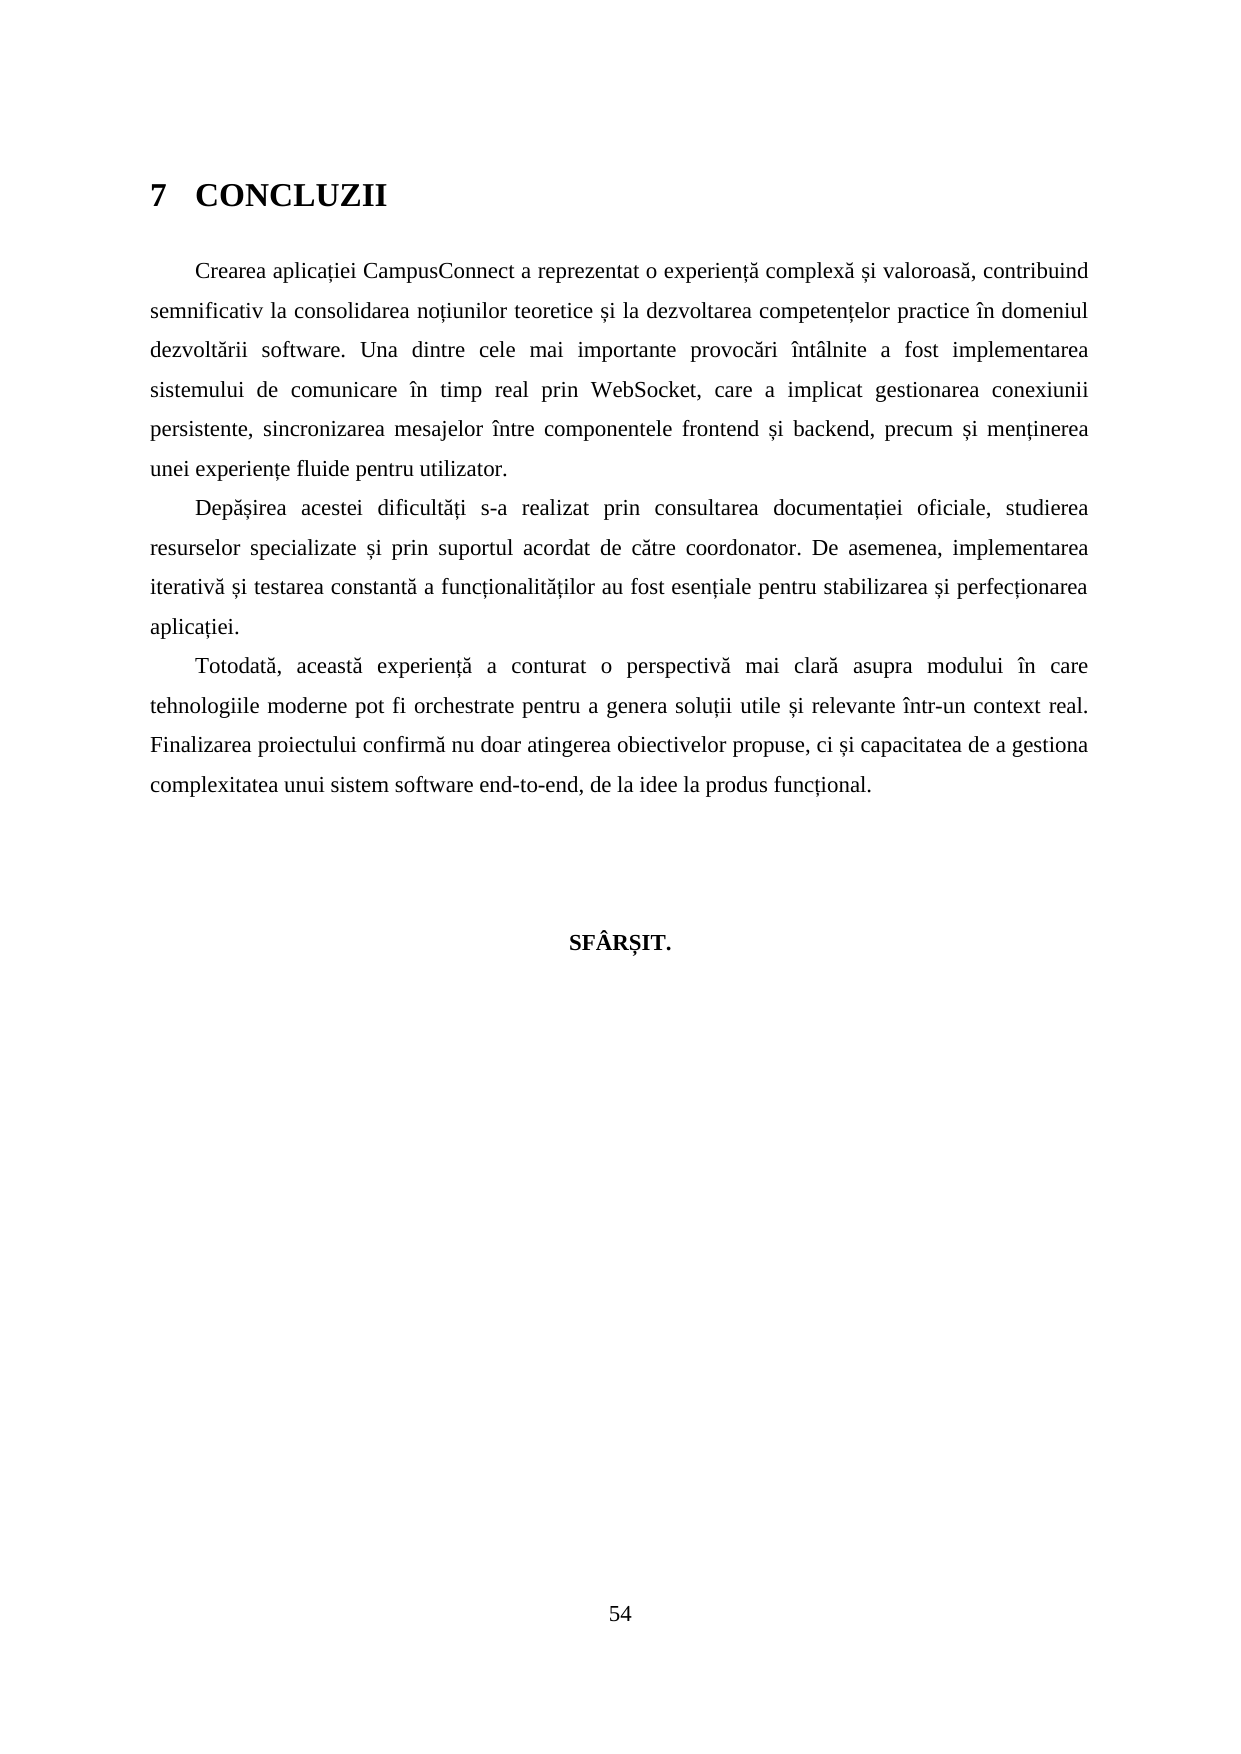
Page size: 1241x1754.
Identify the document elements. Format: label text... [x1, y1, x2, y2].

subtitle Concluzii [150, 175, 1090, 213]
text SFÂRȘIT. [150, 929, 1090, 955]
text Crearea aplicației CampusConnect a reprezentat o experiență complexă și valoroasă, contribuind semnificativ la consolidarea noțiunilor teoretice și la dezvoltarea competențelor practice în domeniul dezvoltării software. Una dintre cele mai importante provocări întâlnite a fost implementarea sistemului de comunicare în timp real prin WebSocket, care a implicat gestionarea conexiunii persistente, sincronizarea mesajelor între componentele frontend și backend, precum și menținerea unei experiențe fluide pentru utilizator. [150, 257, 1090, 481]
text Totodată, această experiență a conturat o perspectivă mai clară asupra modului în care tehnologiile moderne pot fi orchestrate pentru a genera soluții utile și relevante într-un context real. Finalizarea proiectului confirmă nu doar atingerea obiectivelor propuse, ci și capacitatea de a gestiona complexitatea unui sistem software end-to-end, de la idee la produs funcțional. [150, 652, 1090, 797]
text Depășirea acestei dificultăți s-a realizat prin consultarea documentației oficiale, studierea resurselor specializate și prin suportul acordat de către coordonator. De asemenea, implementarea iterativă și testarea constantă a funcționalităților au fost esențiale pentru stabilizarea și perfecționarea aplicației. [150, 494, 1090, 639]
